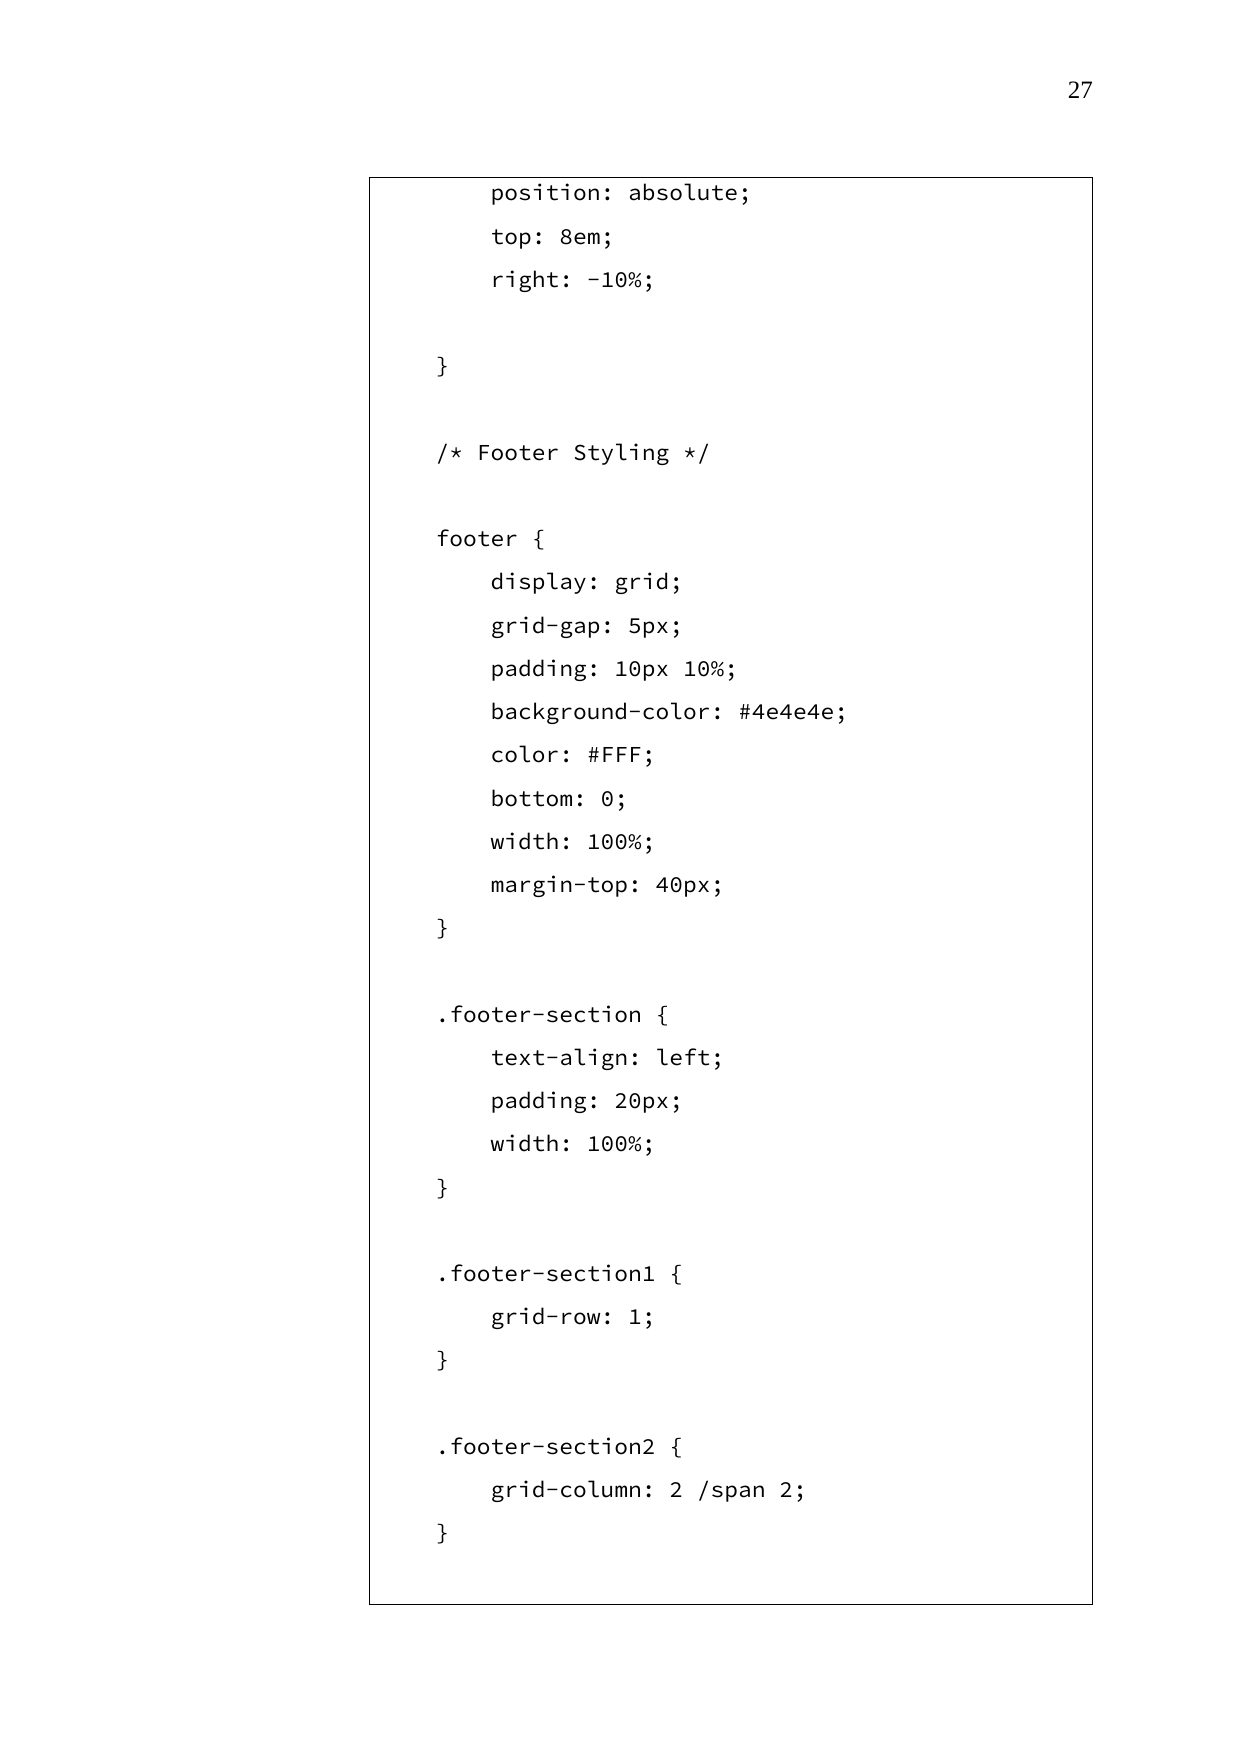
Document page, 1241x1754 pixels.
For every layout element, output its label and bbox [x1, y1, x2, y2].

table_header [370, 178, 1092, 1603]
